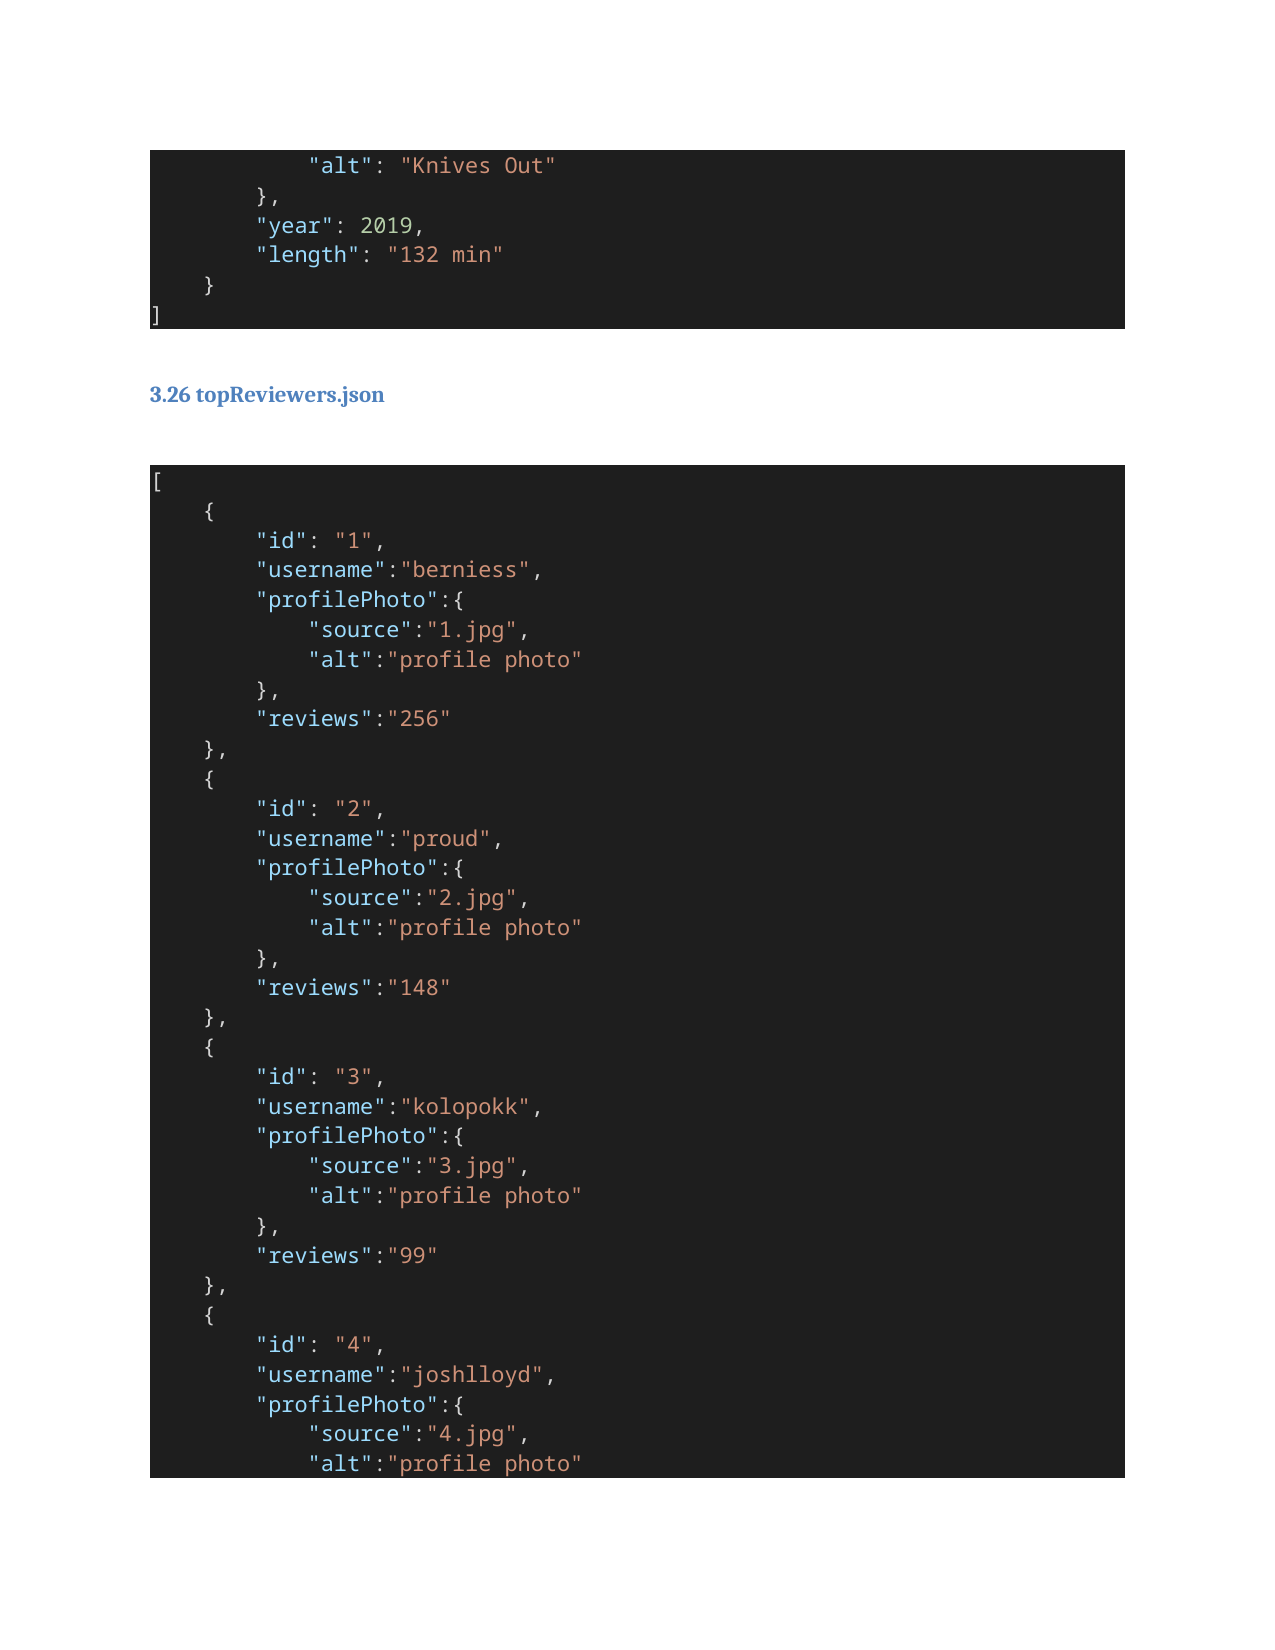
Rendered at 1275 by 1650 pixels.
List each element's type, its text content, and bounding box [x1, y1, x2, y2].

text "alt":"profile photo" [150, 1180, 1125, 1210]
text [ [150, 465, 1125, 495]
text { [150, 1299, 1125, 1329]
text { [150, 495, 1125, 524]
text }, [150, 733, 1125, 763]
text "alt":"profile photo" [150, 912, 1125, 942]
text }, [150, 942, 1125, 971]
text ] [150, 299, 1125, 329]
text "year": 2019, [150, 209, 1125, 239]
text "reviews":"148" [150, 971, 1125, 1001]
text "source":"3.jpg", [150, 1150, 1125, 1180]
text "id": "1", [150, 524, 1125, 554]
text } [150, 269, 1125, 299]
text "source":"1.jpg", [150, 614, 1125, 644]
text "id": "4", [150, 1329, 1125, 1359]
text "username":"proud", [150, 822, 1125, 852]
text "reviews":"99" [150, 1239, 1125, 1269]
text "length": "132 min" [150, 239, 1125, 269]
text "source":"4.jpg", [150, 1418, 1125, 1448]
text "profilePhoto":{ [150, 584, 1125, 614]
text "profilePhoto":{ [150, 1388, 1125, 1418]
text "username":"berniess", [150, 554, 1125, 584]
text "profilePhoto":{ [150, 1120, 1125, 1150]
text "source":"2.jpg", [150, 882, 1125, 912]
text "reviews":"256" [150, 703, 1125, 733]
text { [150, 763, 1125, 793]
text }, [150, 1001, 1125, 1031]
text "alt":"profile photo" [150, 1448, 1125, 1478]
text "id": "2", [150, 793, 1125, 822]
text }, [150, 180, 1125, 209]
text "id": "3", [150, 1061, 1125, 1091]
text }, [150, 1269, 1125, 1299]
text }, [150, 1210, 1125, 1239]
text "alt":"profile photo" [150, 644, 1125, 673]
text }, [150, 673, 1125, 703]
text "alt": "Knives Out" [150, 150, 1125, 180]
subtitle 3.26 topReviewers.json [150, 382, 1125, 408]
text "username":"joshlloyd", [150, 1359, 1125, 1388]
text { [150, 1031, 1125, 1061]
text "profilePhoto":{ [150, 852, 1125, 882]
text "username":"kolopokk", [150, 1091, 1125, 1120]
